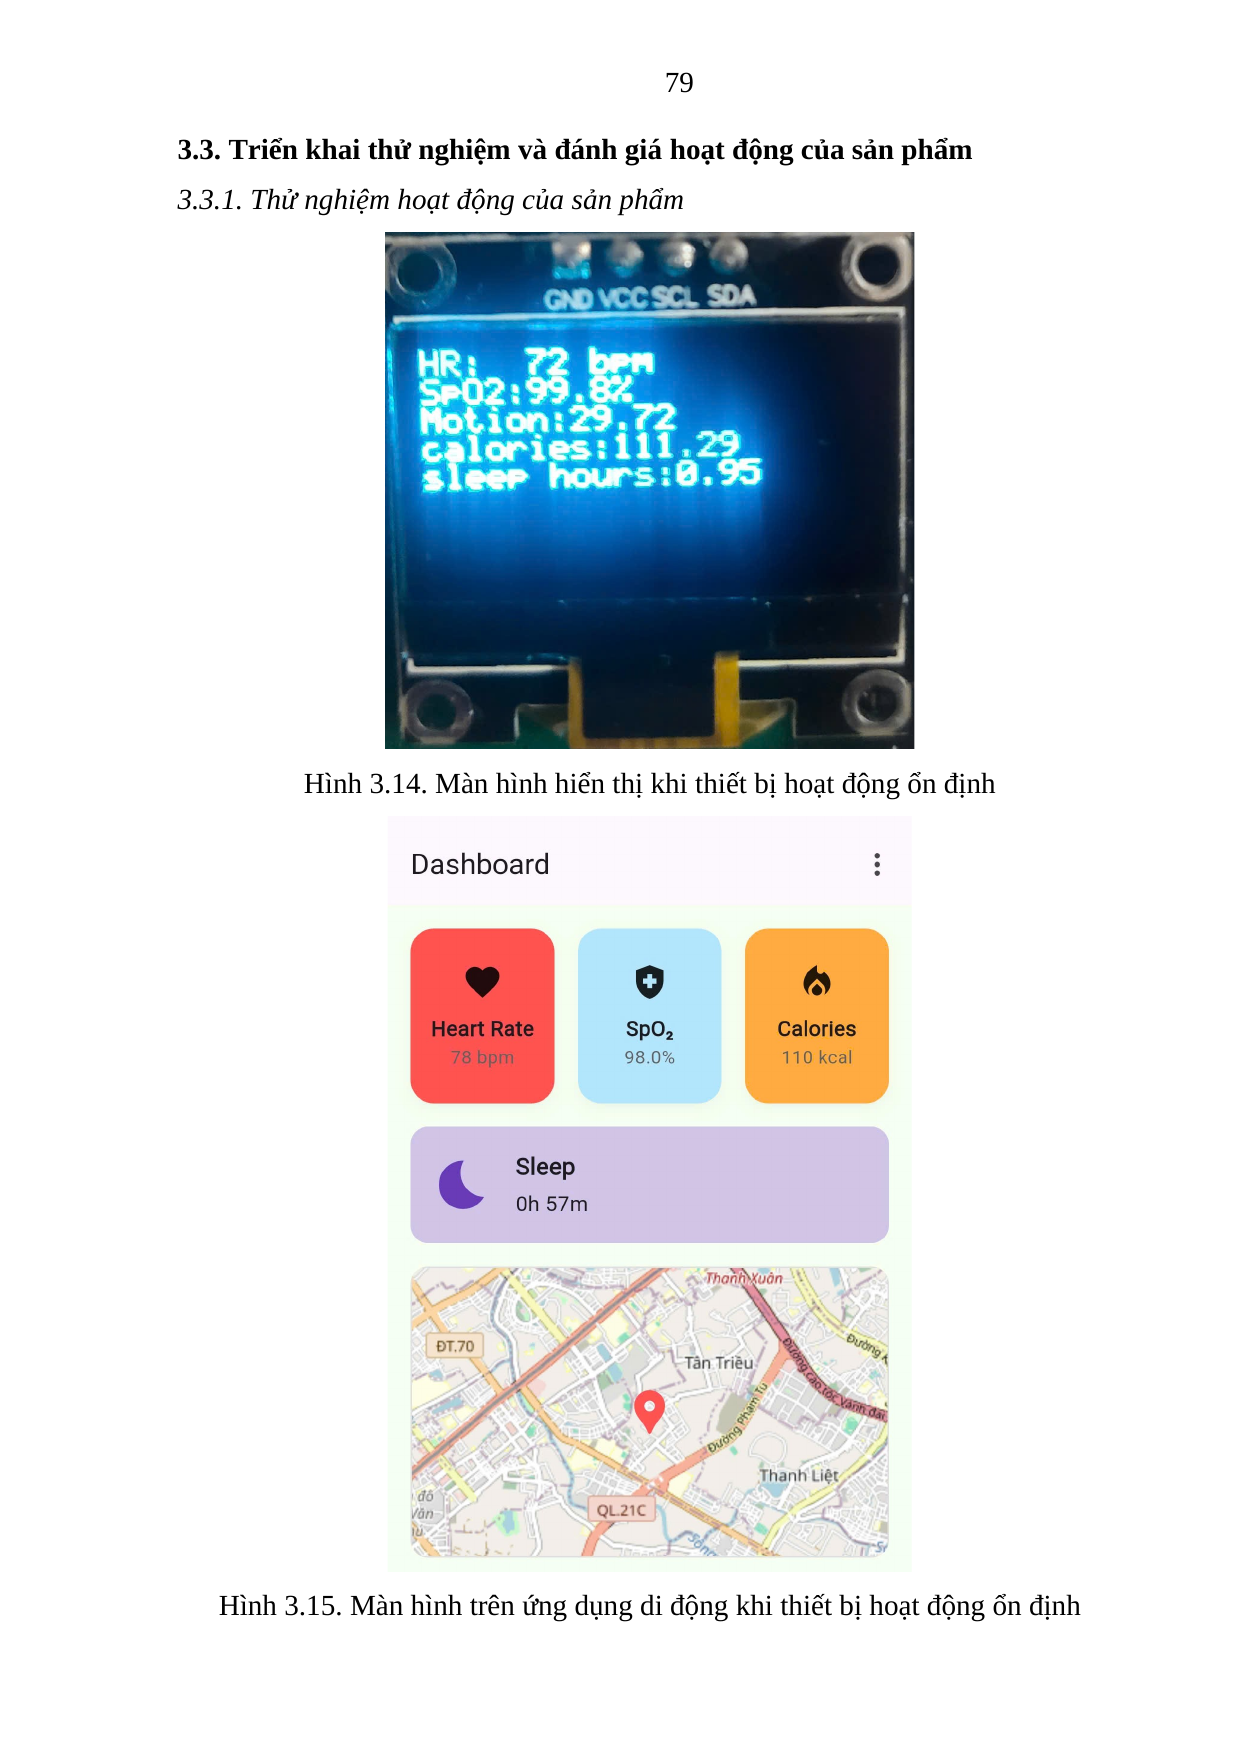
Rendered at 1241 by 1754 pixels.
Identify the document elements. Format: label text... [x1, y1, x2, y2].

picture [388, 351, 392, 370]
picture [387, 816, 912, 1572]
picture [385, 232, 915, 749]
text Màn hình hiển thị khi thiết bị hoạt động ổn định [177, 766, 1122, 799]
list Màn hình trên ứng dụng di động khi thiết bị hoạt động ổn định [177, 1588, 1122, 1622]
subtitle 3.3.1. Thử nghiệm hoạt động của sản phẩm [177, 182, 1122, 216]
subtitle 3.3. Triển khai thử nghiệm và đánh giá hoạt động của sản phẩm [177, 132, 1122, 166]
